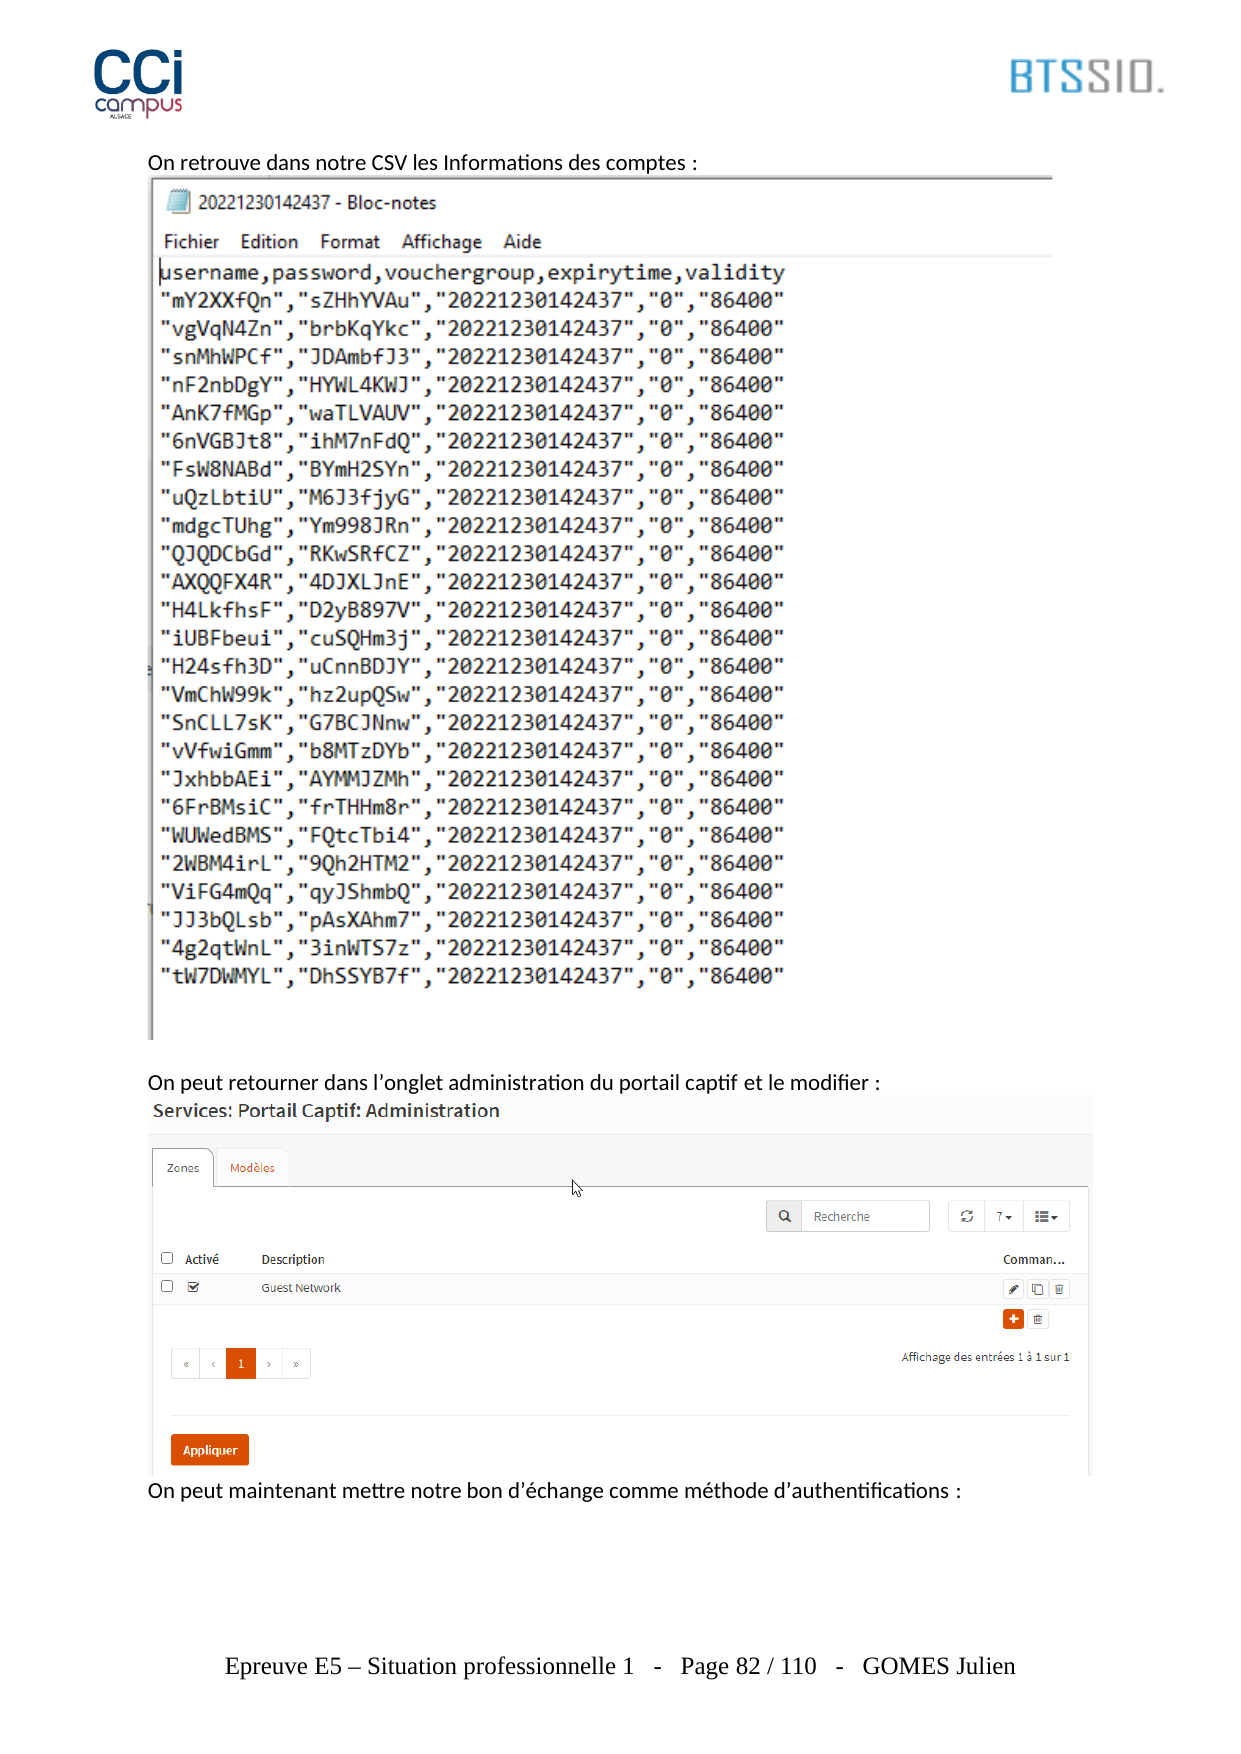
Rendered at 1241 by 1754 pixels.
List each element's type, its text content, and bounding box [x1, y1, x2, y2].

picture [147, 175, 1053, 1040]
picture [1004, 46, 1169, 104]
text On peut maintenant mettre notre bon d’échange comme méthode d’authentifications : [148, 1476, 1093, 1504]
picture [81, 44, 194, 123]
picture [147, 1095, 1093, 1476]
text On peut retourner dans l’onglet administration du portail captif et le modifier : [148, 1068, 1093, 1095]
text On retrouve dans notre CSV les Informations des comptes : [148, 148, 1093, 176]
